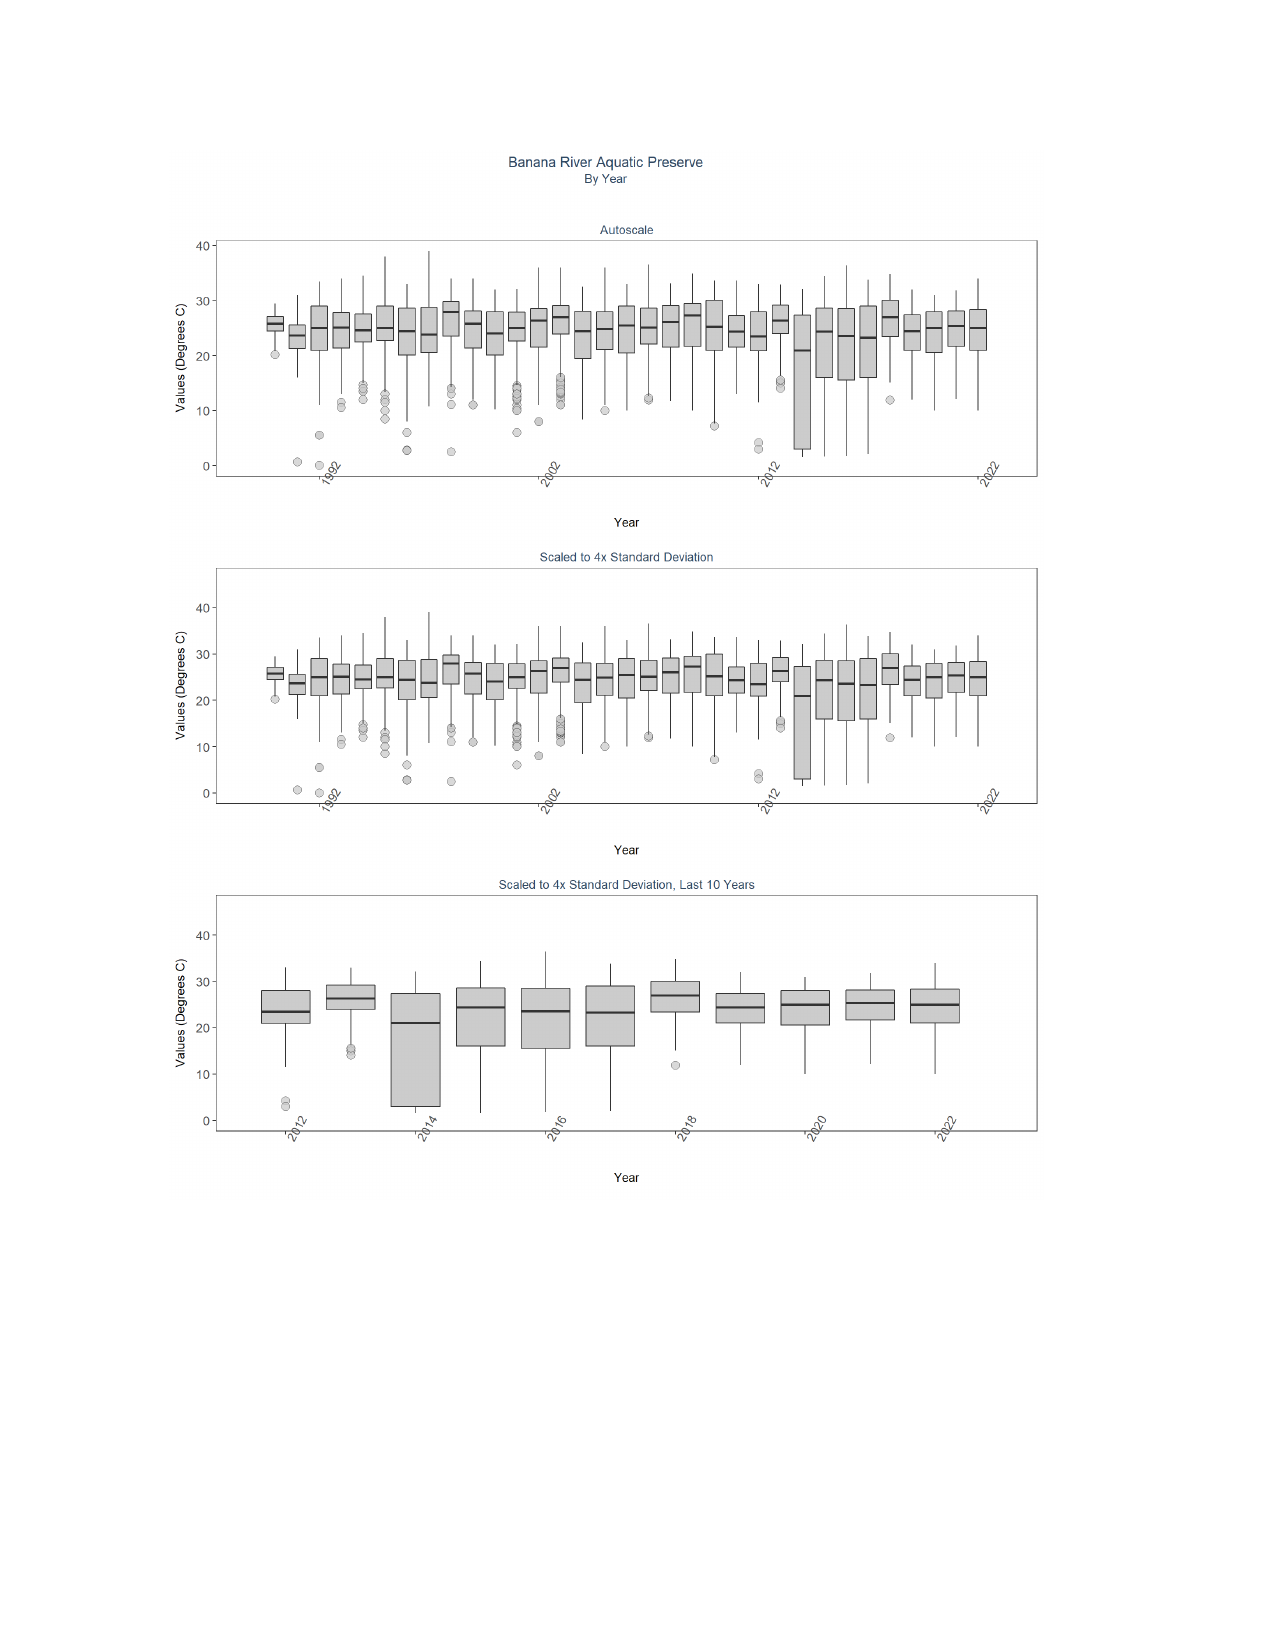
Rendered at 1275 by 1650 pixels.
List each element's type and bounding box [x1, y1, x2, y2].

picture [168, 150, 1044, 1200]
